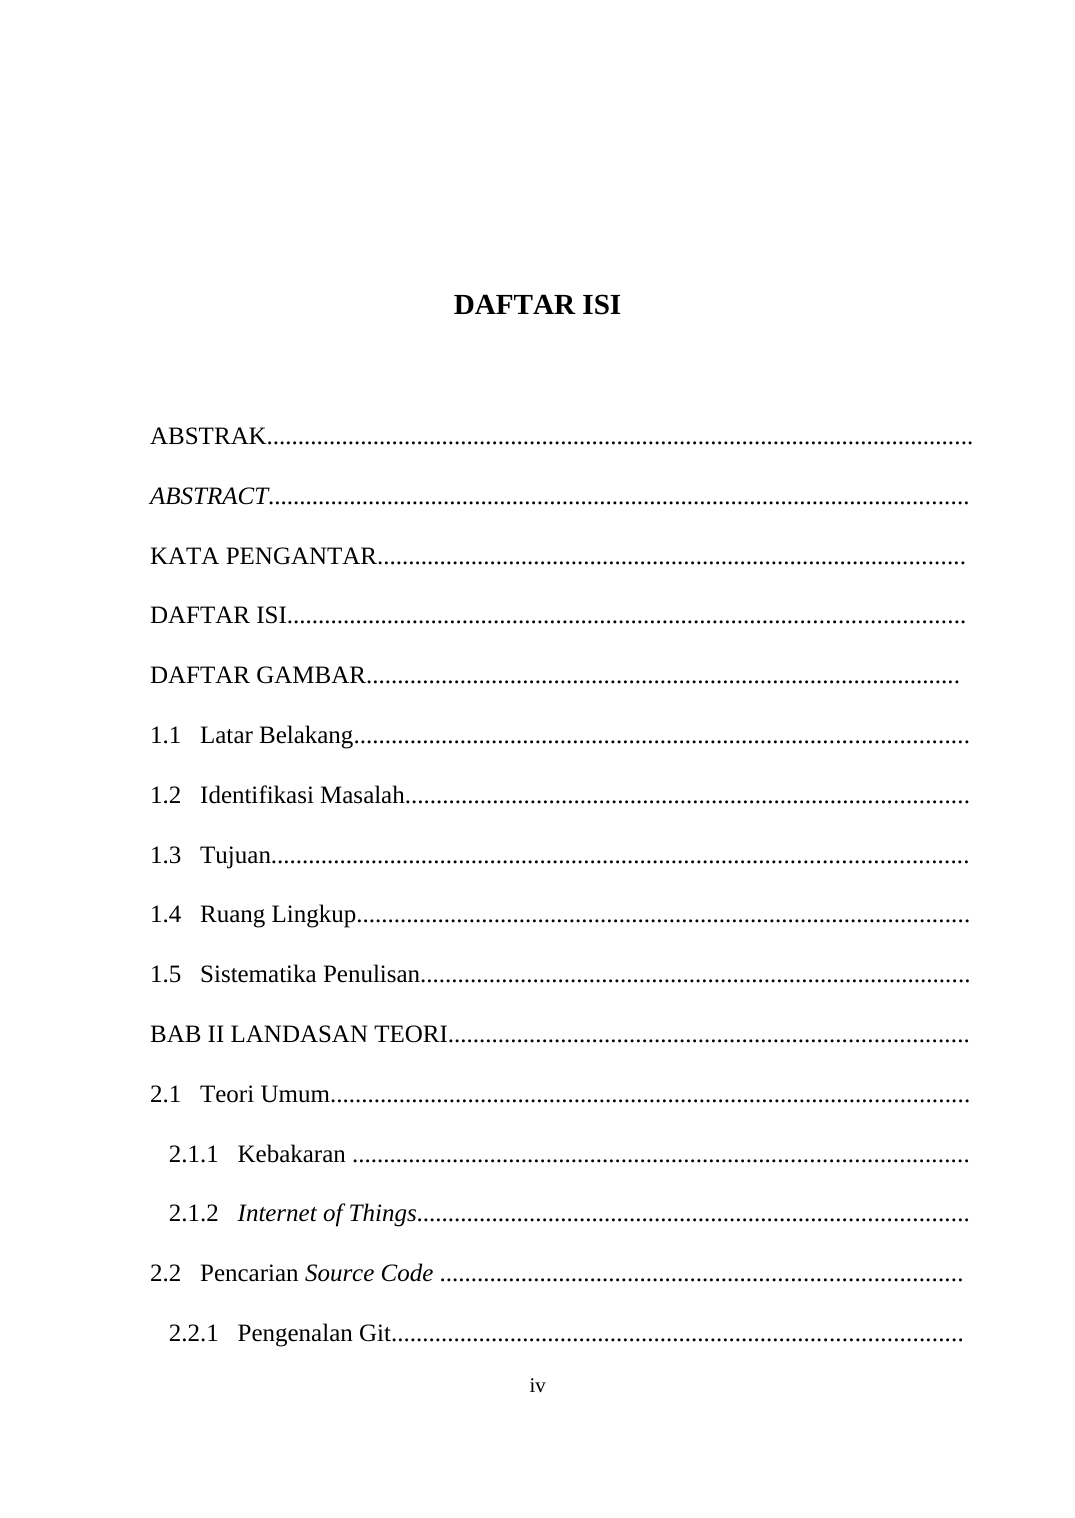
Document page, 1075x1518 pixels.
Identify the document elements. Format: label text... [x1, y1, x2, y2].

text 1.4 Ruang Lingkup 4 [150, 899, 925, 928]
text KATA PENGANTAR iii [150, 541, 925, 569]
text 2.1 Teori Umum 7 [150, 1079, 925, 1108]
text ABSTRAK i [150, 421, 925, 450]
text 2.2.1 Pengenalan Git 26 [150, 1318, 925, 1347]
text 1.1 Latar Belakang 1 [150, 720, 925, 749]
text DAFTAR ISI iv [150, 601, 925, 629]
text 2.1.2 Internet of Things 9 [150, 1198, 925, 1227]
text 2.1.1 Kebakaran 7 [150, 1139, 925, 1167]
text 2.2 Pencarian Source Code 26 [150, 1258, 925, 1287]
text DAFTAR GAMBAR viii [150, 660, 925, 689]
text 1.5 Sistematika Penulisan 5 [150, 959, 925, 988]
text BAB II LANDASAN TEORI 7 [150, 1019, 925, 1048]
text 1.3 Tujuan 4 [150, 840, 925, 868]
text DAFTAR ISI [150, 287, 925, 321]
text ABSTRACT ii [150, 481, 925, 510]
text 1.2 Identifikasi Masalah 4 [150, 780, 925, 809]
